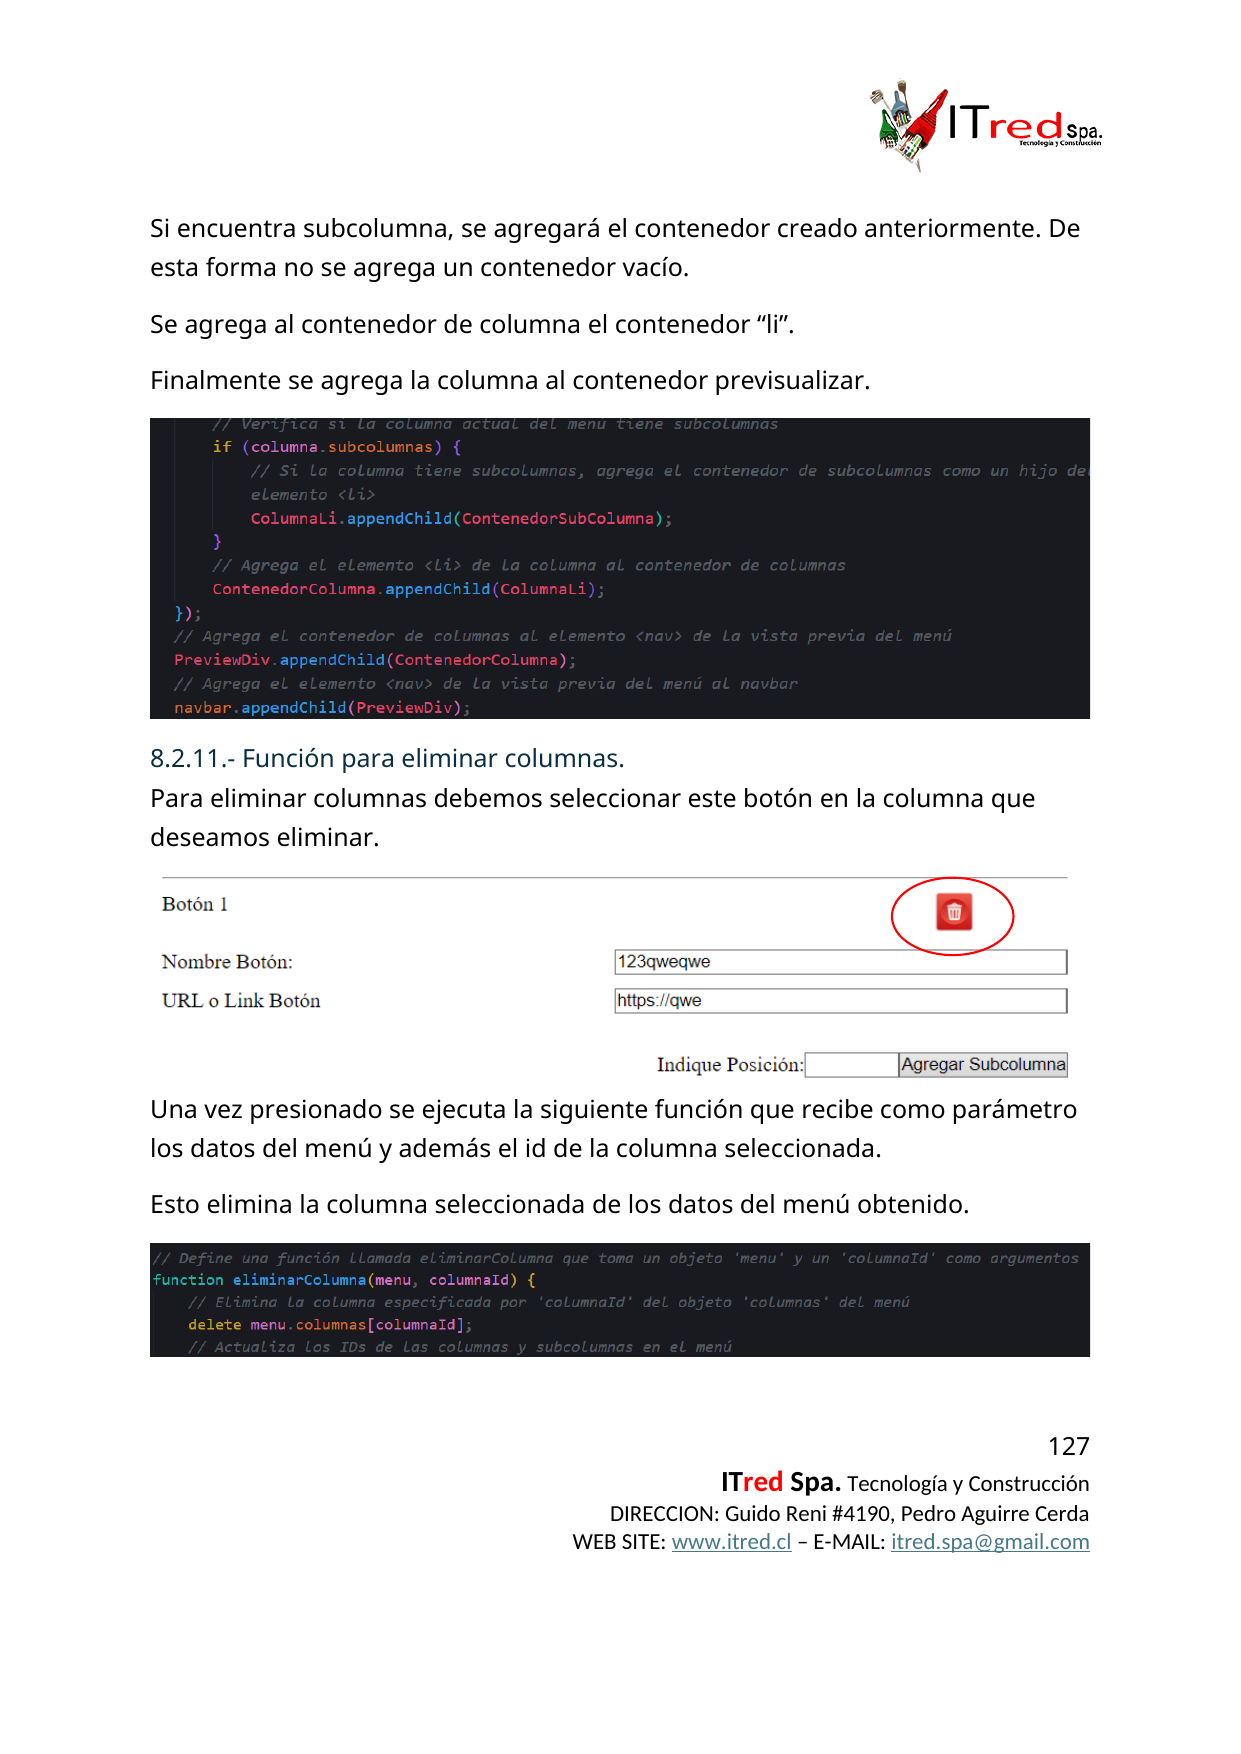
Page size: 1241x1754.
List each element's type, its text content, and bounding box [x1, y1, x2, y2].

text Se agrega al contenedor de columna el contenedor “li”. [150, 306, 1090, 340]
picture [893, 879, 1012, 954]
subtitle 8.2.11.- Función para eliminar columnas. [150, 741, 1090, 775]
text Si encuentra subcolumna, se agregará el contenedor creado anteriormente. De esta forma no se agrega un contenedor vacío. [150, 211, 1090, 284]
picture [150, 876, 1091, 1086]
picture [150, 1243, 1091, 1357]
text Una vez presionado se ejecuta la siguiente función que recibe como parámetro los datos del menú y además el id de la columna seleccionada. [150, 1086, 1090, 1165]
picture [868, 77, 1102, 174]
text Finalmente se agrega la columna al contenedor previsualizar. [150, 362, 1090, 396]
text Esto elimina la columna seleccionada de los datos del menú obtenido. [150, 1187, 1090, 1221]
text Para eliminar columnas debemos seleccionar este botón en la columna que deseamos eliminar. [150, 781, 1090, 854]
picture [150, 418, 1091, 719]
